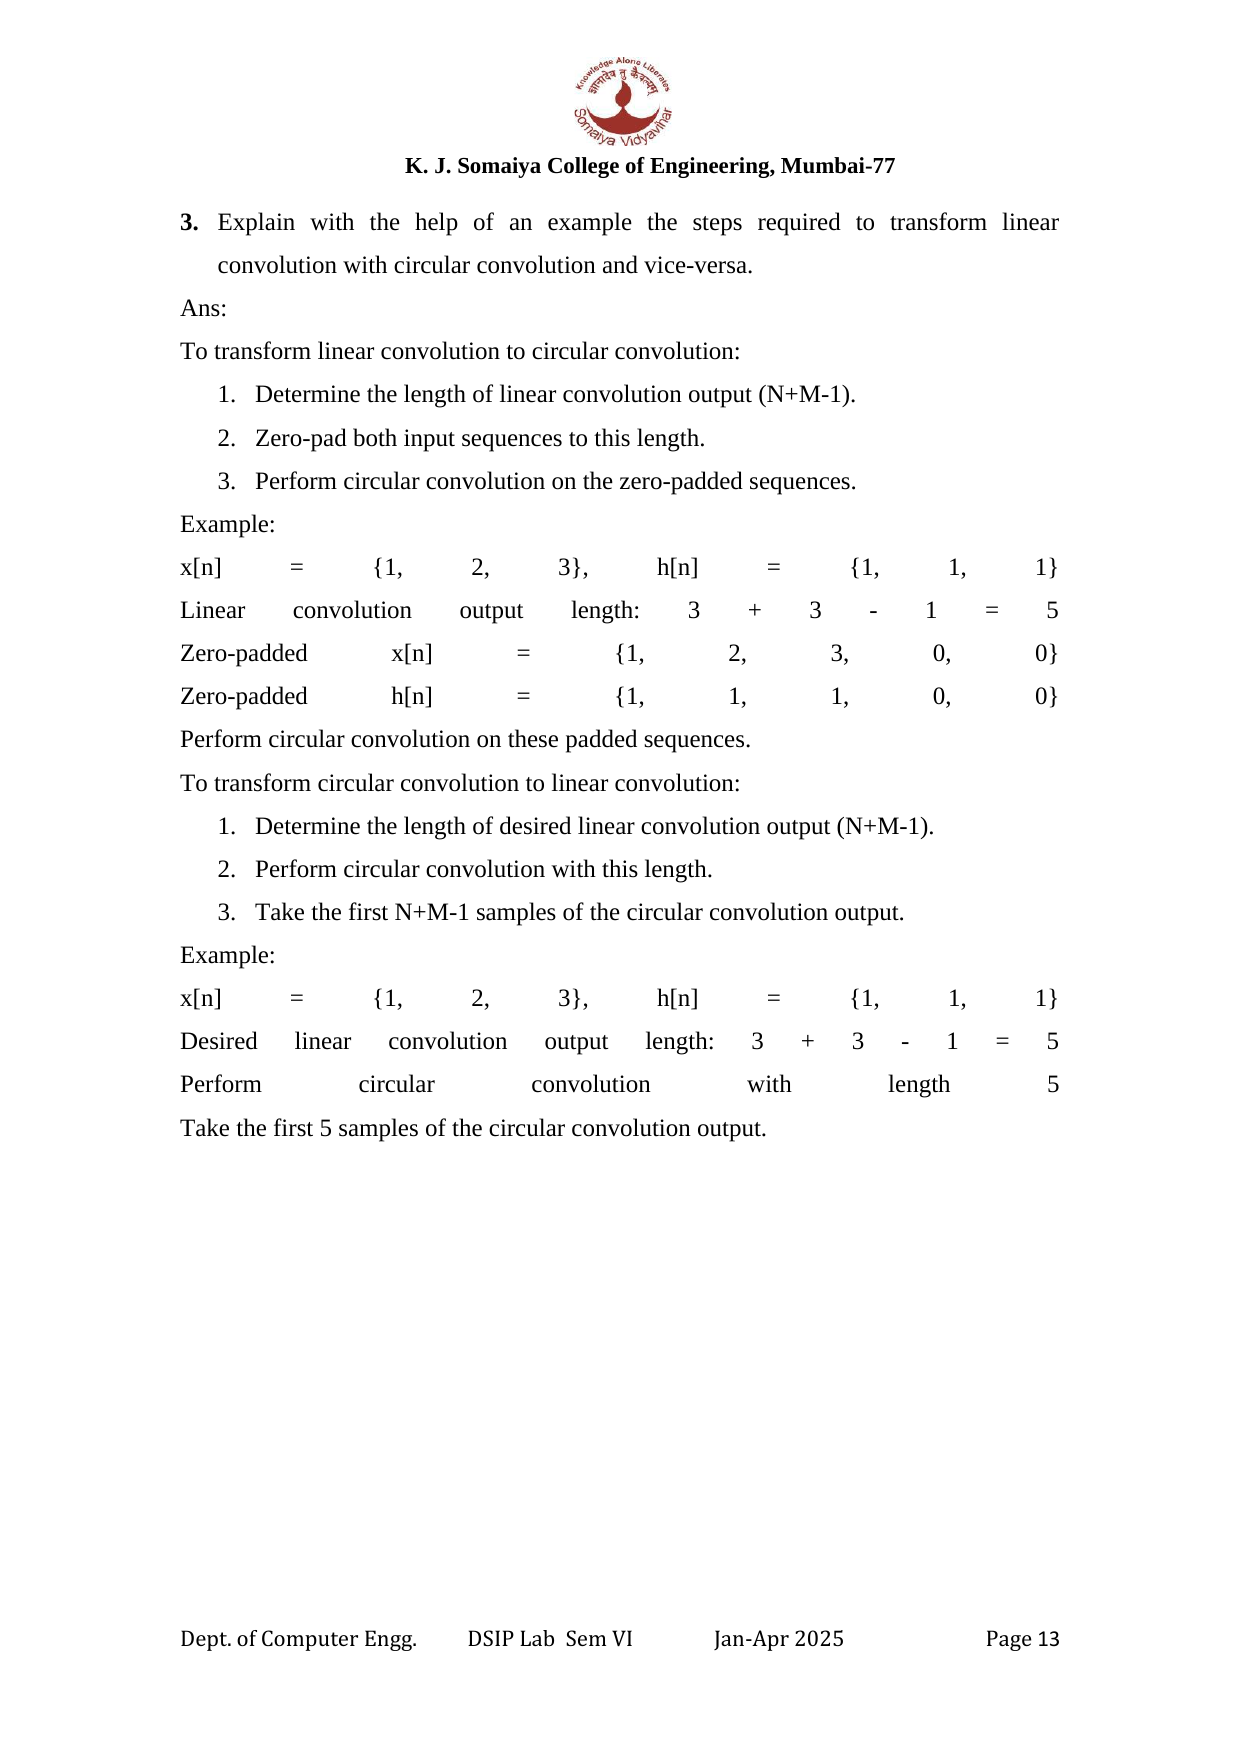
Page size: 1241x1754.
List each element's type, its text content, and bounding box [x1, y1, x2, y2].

list Zero-pad both input sequences to this length. [217, 423, 1060, 451]
list Determine the length of desired linear convolution output (N+M-1). [217, 811, 1060, 839]
list Determine the length of linear convolution output (N+M-1). [217, 379, 1060, 408]
picture [574, 57, 672, 146]
list Perform circular convolution with this length. [217, 854, 1060, 883]
text Example: x[n] = {1, 2, 3}, h[n] = {1, 1, 1} Linear convolution output length: 3 + 3 - 1 = 5 Zero-padded x[n] = {1, 2, 3, 0, 0} Zero-padded h[n] = {1, 1, 1, 0, 0} Perform circular convolution on these padded sequences. [180, 509, 1060, 753]
text To transform linear convolution to circular convolution: [180, 336, 1060, 365]
list Take the first N+M-1 samples of the circular convolution output. [217, 897, 1060, 926]
text Example: x[n] = {1, 2, 3}, h[n] = {1, 1, 1} Desired linear convolution output length: 3 + 3 - 1 = 5 Perform circular convolution with length 5 Take the first 5 samples of the circular convolution output. [180, 940, 1060, 1141]
list Perform circular convolution on the zero-padded sequences. [217, 466, 1060, 494]
text To transform circular convolution to linear convolution: [180, 768, 1060, 796]
list Explain with the help of an example the steps required to transform linear convolution with circular convolution and vice-versa. [180, 207, 1060, 279]
text Ans: [180, 293, 1060, 322]
